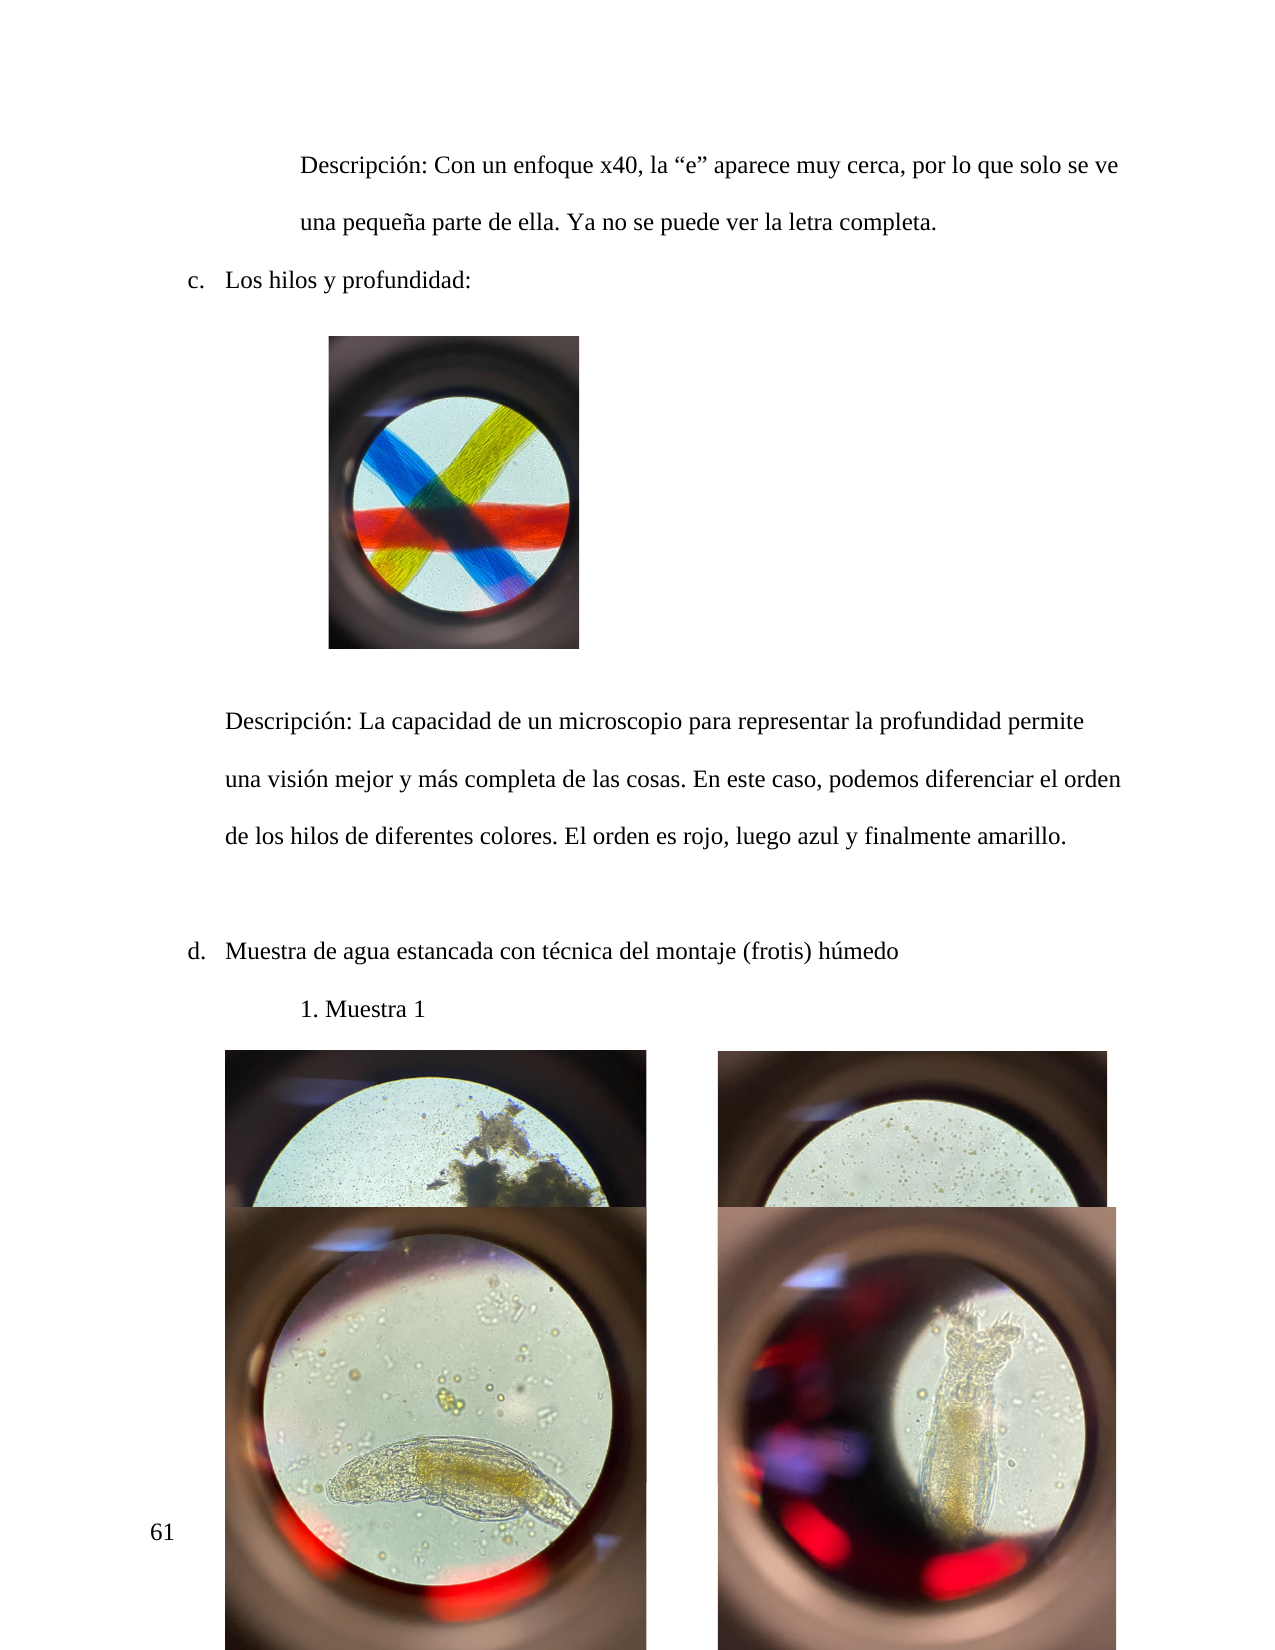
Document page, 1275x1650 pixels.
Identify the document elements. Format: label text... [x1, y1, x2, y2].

picture [328, 336, 580, 649]
text 1. Muestra 1 [300, 994, 1125, 1023]
picture [225, 1050, 647, 1650]
text Descripción: Con un enfoque x40, la “e” aparece muy cerca, por lo que solo se ve una pequeña parte de ella. Ya no se puede ver la letra completa. [300, 150, 1125, 236]
list Los hilos y profundidad: [187, 265, 1125, 294]
list Muestra de agua estancada con técnica del montaje (frotis) húmedo [187, 936, 1125, 965]
picture [717, 1051, 1117, 1650]
text Descripción: La capacidad de un microscopio para representar la profundidad permite una visión mejor y más completa de las cosas. En este caso, podemos diferenciar el orden de los hilos de diferentes colores. El orden es rojo, luego azul y finalmente amarillo. [225, 322, 1125, 850]
